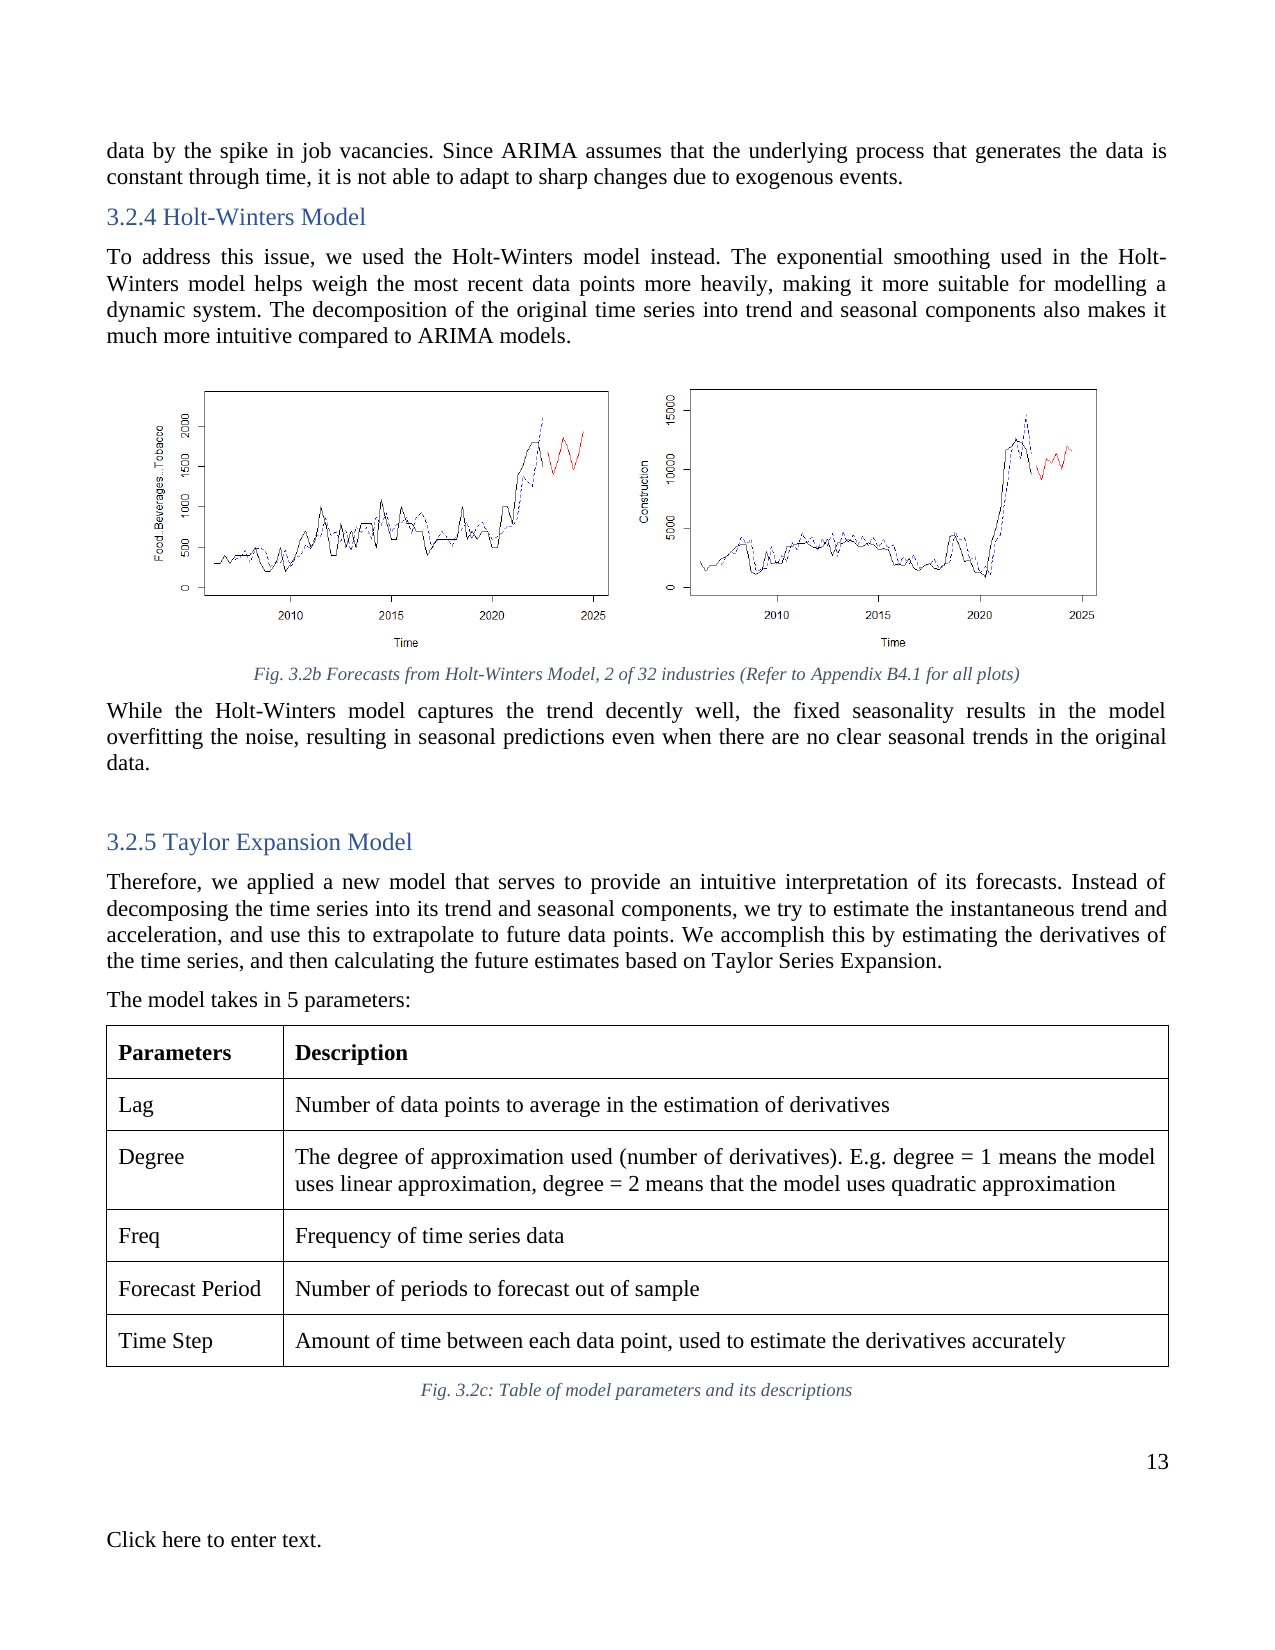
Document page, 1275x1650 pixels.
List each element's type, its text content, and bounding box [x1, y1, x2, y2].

table_header Parameters [107, 1026, 283, 1077]
text To address this issue, we used the Holt-Winters model instead. The exponential smoothing used in the Holt-Winters model helps weigh the most recent data points more heavily, making it more suitable for modelling a dynamic system. The decomposition of the original time series into trend and seasonal components also makes it much more intuitive compared to ARIMA models. [106, 243, 1169, 349]
table_header Description [284, 1026, 1168, 1077]
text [106, 137, 1169, 189]
table_cell Amount of time between each data point, used to estimate the derivatives accurately [284, 1315, 1168, 1366]
table_cell Number of periods to forecast out of sample [284, 1262, 1168, 1313]
subtitle 3.2.4 Holt-Winters Model [106, 202, 1169, 231]
text While the Holt-Winters model captures the trend decently well, the fixed seasonality results in the model overfitting the noise, resulting in seasonal predictions even when there are no clear seasonal trends in the original data. [106, 697, 1169, 776]
table_cell Forecast Period [107, 1262, 283, 1313]
table_cell Frequency of time series data [284, 1210, 1168, 1261]
text Fig. 3.2c: Table of model parameters and its descriptions [106, 1379, 1169, 1401]
text Therefore, we applied a new model that serves to provide an intuitive interpretation of its forecasts. Instead of decomposing the time series into its trend and seasonal components, we try to estimate the instantaneous trend and acceleration, and use this to extrapolate to future data points. We accomplish this by estimating the derivatives of the time series, and then calculating the future estimates based on Taylor Series Expansion. [106, 868, 1169, 974]
table_cell The degree of approximation used (number of derivatives). E.g. degree = 1 means the model uses linear approximation, degree = 2 means that the model uses quadratic approximation [284, 1131, 1168, 1209]
table_cell Number of data points to average in the estimation of derivatives [284, 1079, 1168, 1130]
text The model takes in 5 parameters: [106, 986, 1169, 1013]
table_cell Time Step [107, 1315, 283, 1366]
picture [151, 361, 1125, 663]
table_cell Degree [107, 1131, 283, 1209]
subtitle 3.2.5 Taylor Expansion Model [106, 827, 1169, 856]
table_cell Freq [107, 1210, 283, 1261]
table_cell Lag [107, 1079, 283, 1130]
